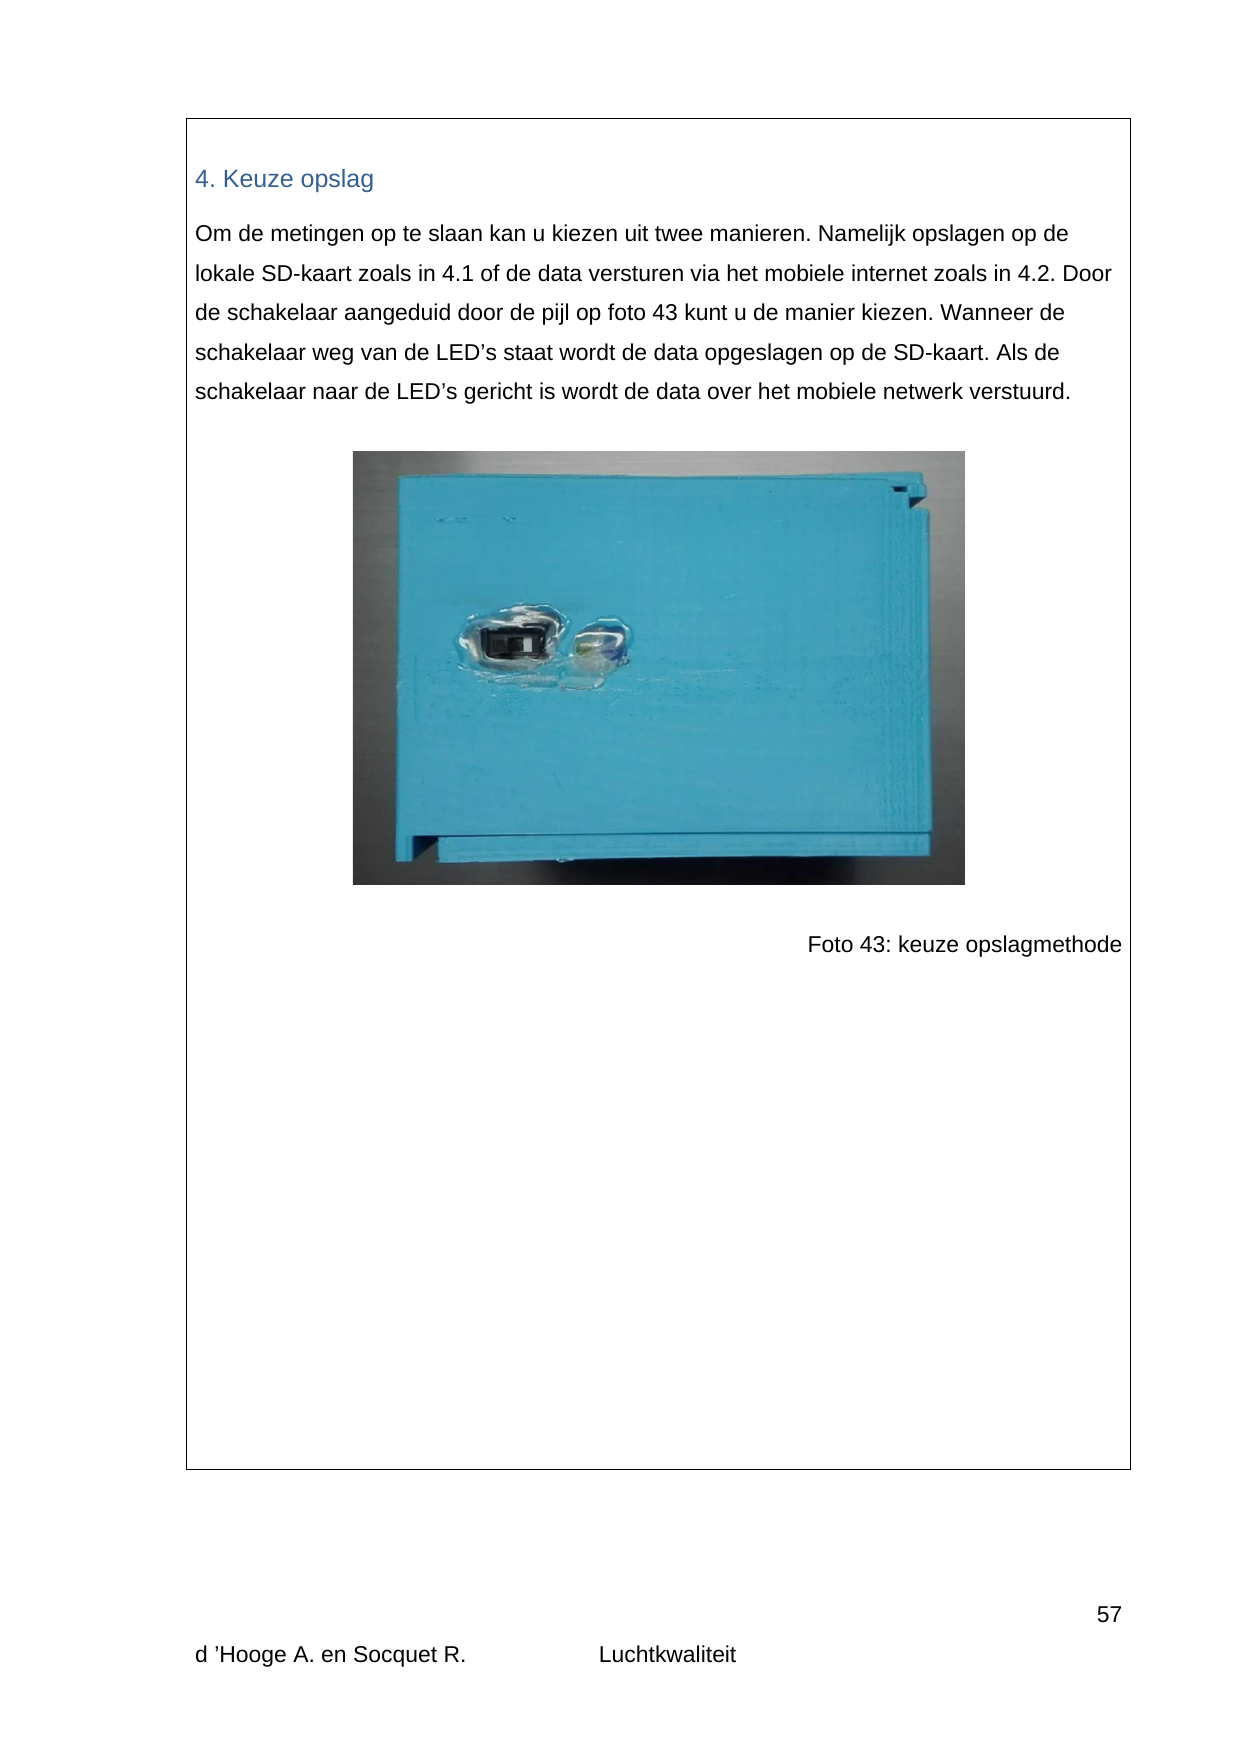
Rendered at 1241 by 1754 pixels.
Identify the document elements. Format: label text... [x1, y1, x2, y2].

subtitle 4. Keuze opslag [187, 161, 1130, 193]
picture [352, 451, 965, 885]
text Om de metingen op te slaan kan u kiezen uit twee manieren. Namelijk opslagen op de lokale SD-kaart zoals in 4.1 of de data versturen via het mobiele internet zoals in 4.2. Door de schakelaar aangeduid door de pijl op foto 43 kunt u de manier kiezen. Wanneer de schakelaar weg van de LED’s staat wordt de data opgeslagen op de SD-kaart. Als de schakelaar naar de LED’s gericht is wordt de data over het mobiele netwerk verstuurd. [187, 217, 1130, 404]
text Foto 43: keuze opslagmethode [187, 928, 1130, 957]
